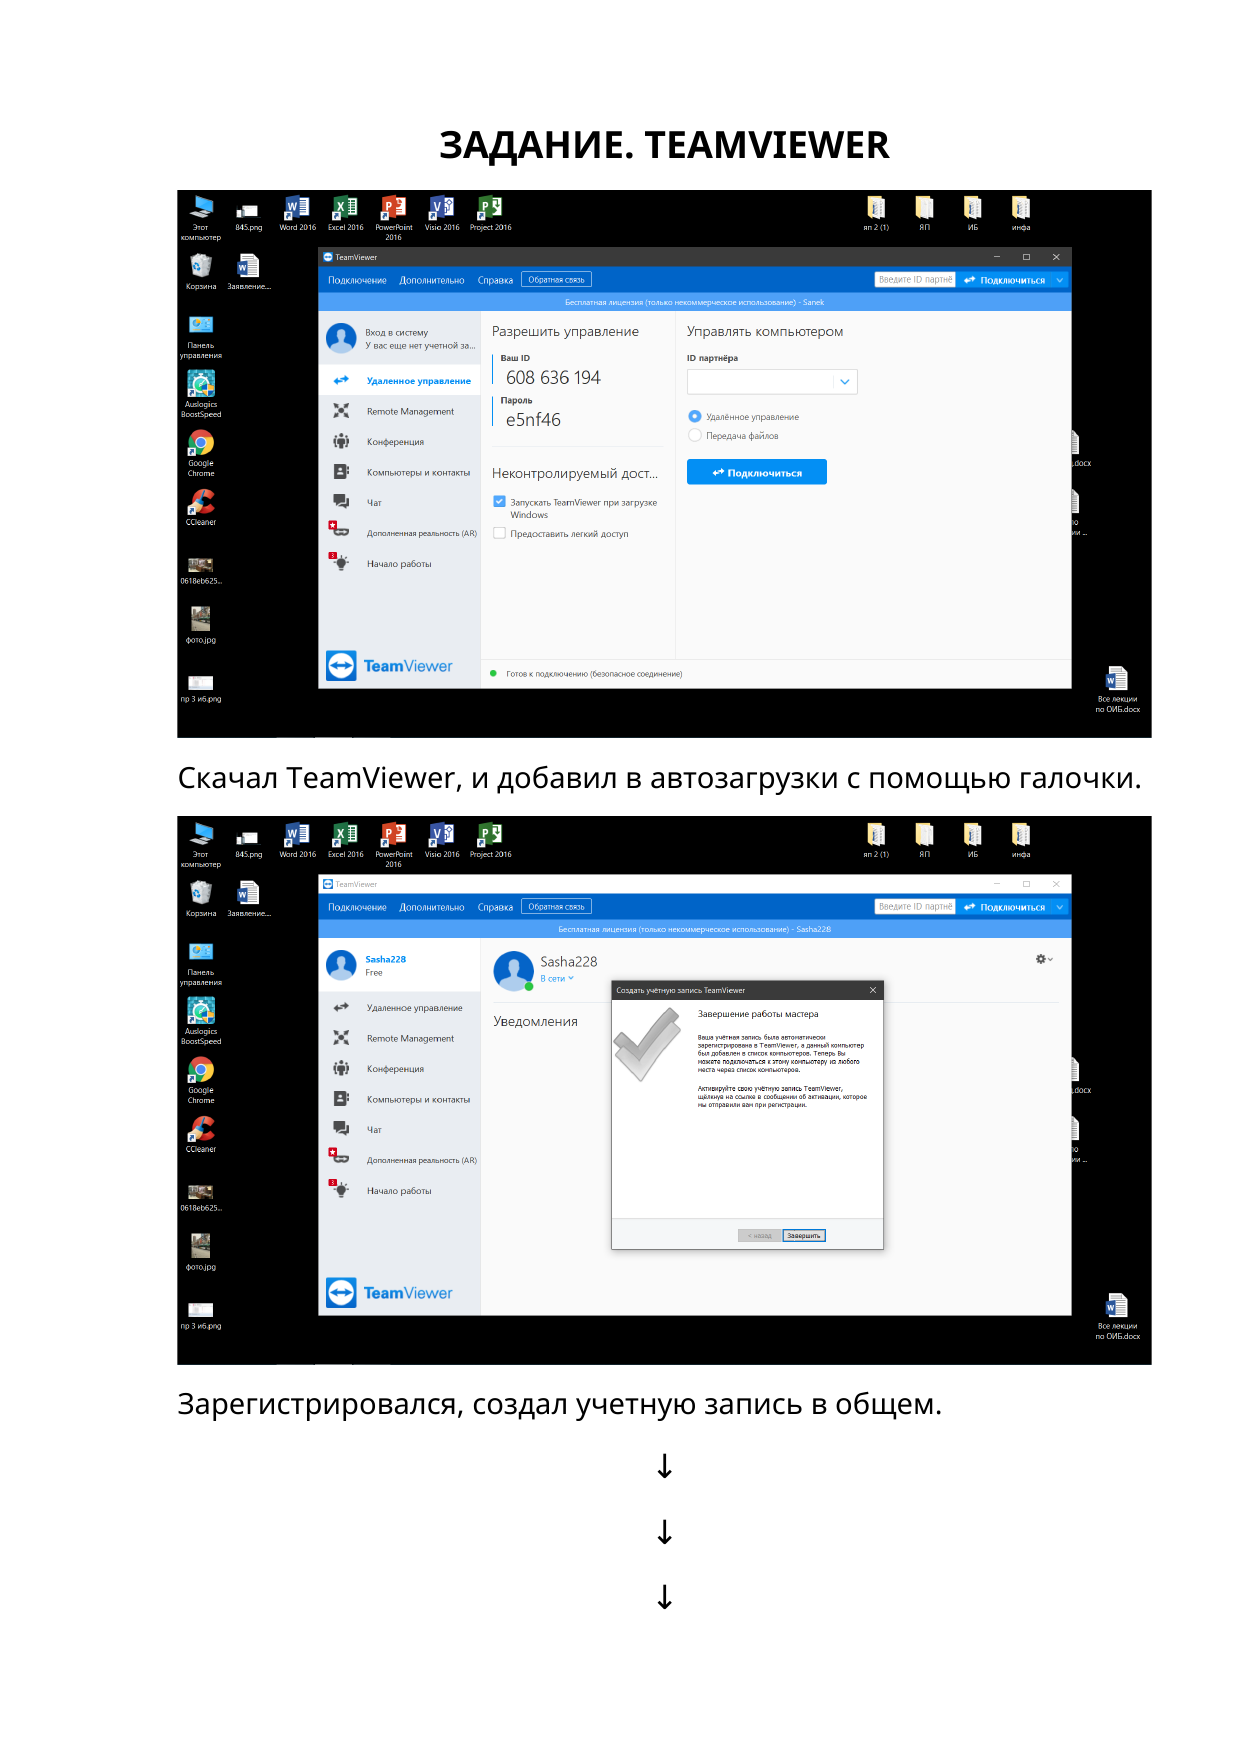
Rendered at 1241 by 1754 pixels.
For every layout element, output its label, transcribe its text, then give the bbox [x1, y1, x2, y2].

text ↓ [177, 1508, 1152, 1554]
picture [177, 190, 1152, 738]
text ↓ [177, 1443, 1152, 1488]
text Зарегистрировался, создал учетную запись в общем. [177, 1383, 1152, 1423]
text Скачал TeamViewer, и добавил в автозагрузки с помощью галочки. [177, 757, 1152, 797]
text ЗАДАНИЕ. TEAMVIEWER [177, 118, 1152, 169]
picture [177, 816, 1152, 1365]
text ↓ [177, 1574, 1152, 1619]
